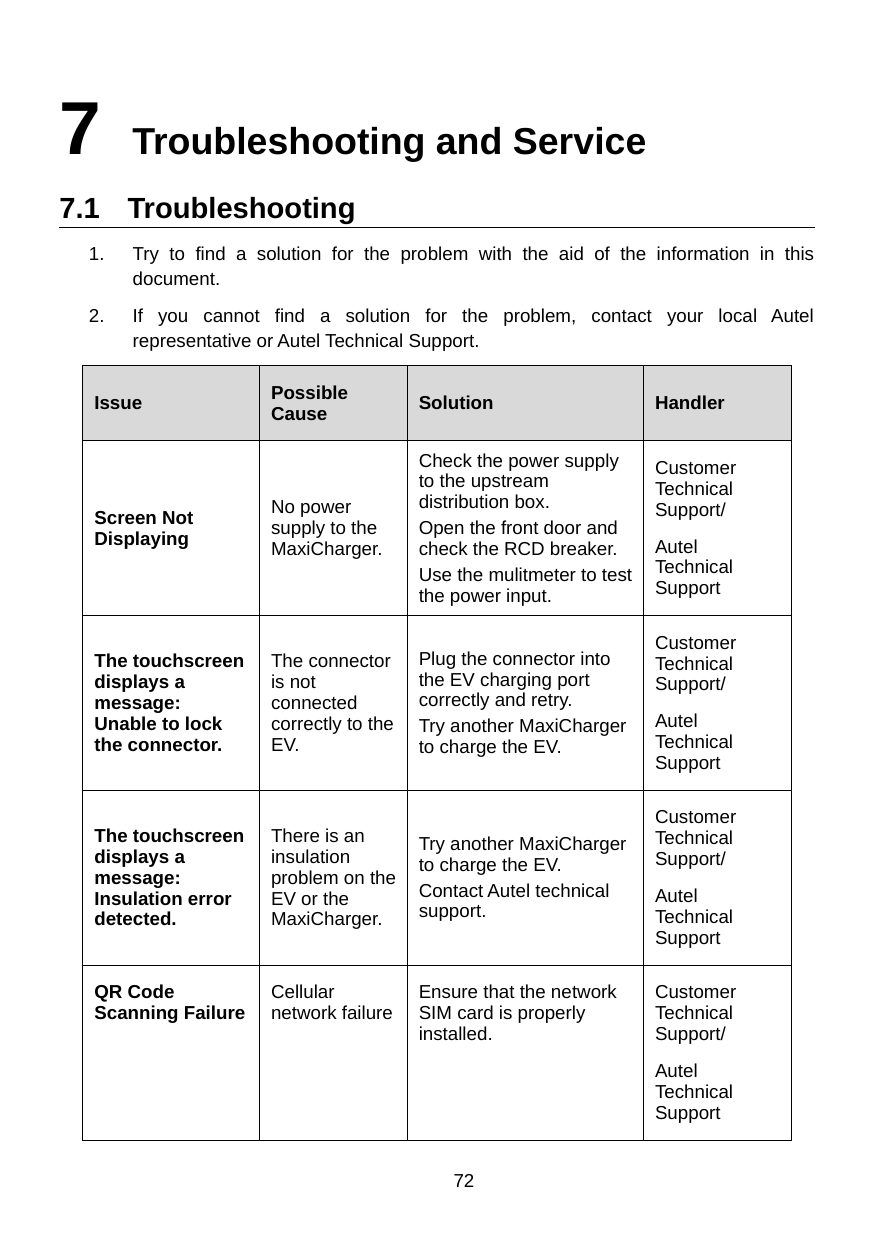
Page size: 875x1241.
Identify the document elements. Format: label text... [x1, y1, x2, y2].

list Try to find a solution for the problem with the aid of the information in this document. [89, 240, 815, 290]
text If you cannot find a solution for the problem, contact your local Autel representative or Autel Technical Support. [89, 303, 815, 353]
table_cell Customer Technical Support/ Autel Technical Support [644, 441, 791, 615]
table_cell Customer Technical Support/ Autel Technical Support [644, 616, 791, 790]
table_cell Check the power supply to the upstream distribution box. Open the front door and check the RCD breaker. Use the mulitmeter to test the power input. [408, 441, 643, 615]
table_cell Screen Not Displaying [83, 441, 259, 615]
table_cell There is an insulation problem on the EV or the MaxiCharger. [260, 791, 407, 965]
table_cell QR Code Scanning Failure [83, 966, 259, 1139]
table_cell Cellular network failure [260, 966, 407, 1139]
table_cell Ensure that the network SIM card is properly installed. [408, 966, 643, 1139]
table_cell The touchscreen displays a message: Insulation error detected. [83, 791, 259, 965]
table_header Possible Cause [260, 366, 407, 440]
table_header Issue [83, 366, 259, 440]
table_header Solution [408, 366, 643, 440]
subtitle Troubleshooting [59, 195, 815, 227]
table_cell Plug the connector into the EV charging port correctly and retry. Try another MaxiCharger to charge the EV. [408, 616, 643, 790]
table_cell Customer Technical Support/ Autel Technical Support [644, 791, 791, 965]
table_cell The connector is not connected correctly to the EV. [260, 616, 407, 790]
table_header Handler [644, 366, 791, 440]
table_cell Try another MaxiCharger to charge the EV. Contact Autel technical support. [408, 791, 643, 965]
table_cell No power supply to the MaxiCharger. [260, 441, 407, 615]
subtitle Troubleshooting and Service [59, 84, 815, 170]
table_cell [644, 966, 791, 1139]
table_cell The touchscreen displays a message: Unable to lock the connector. [83, 616, 259, 790]
